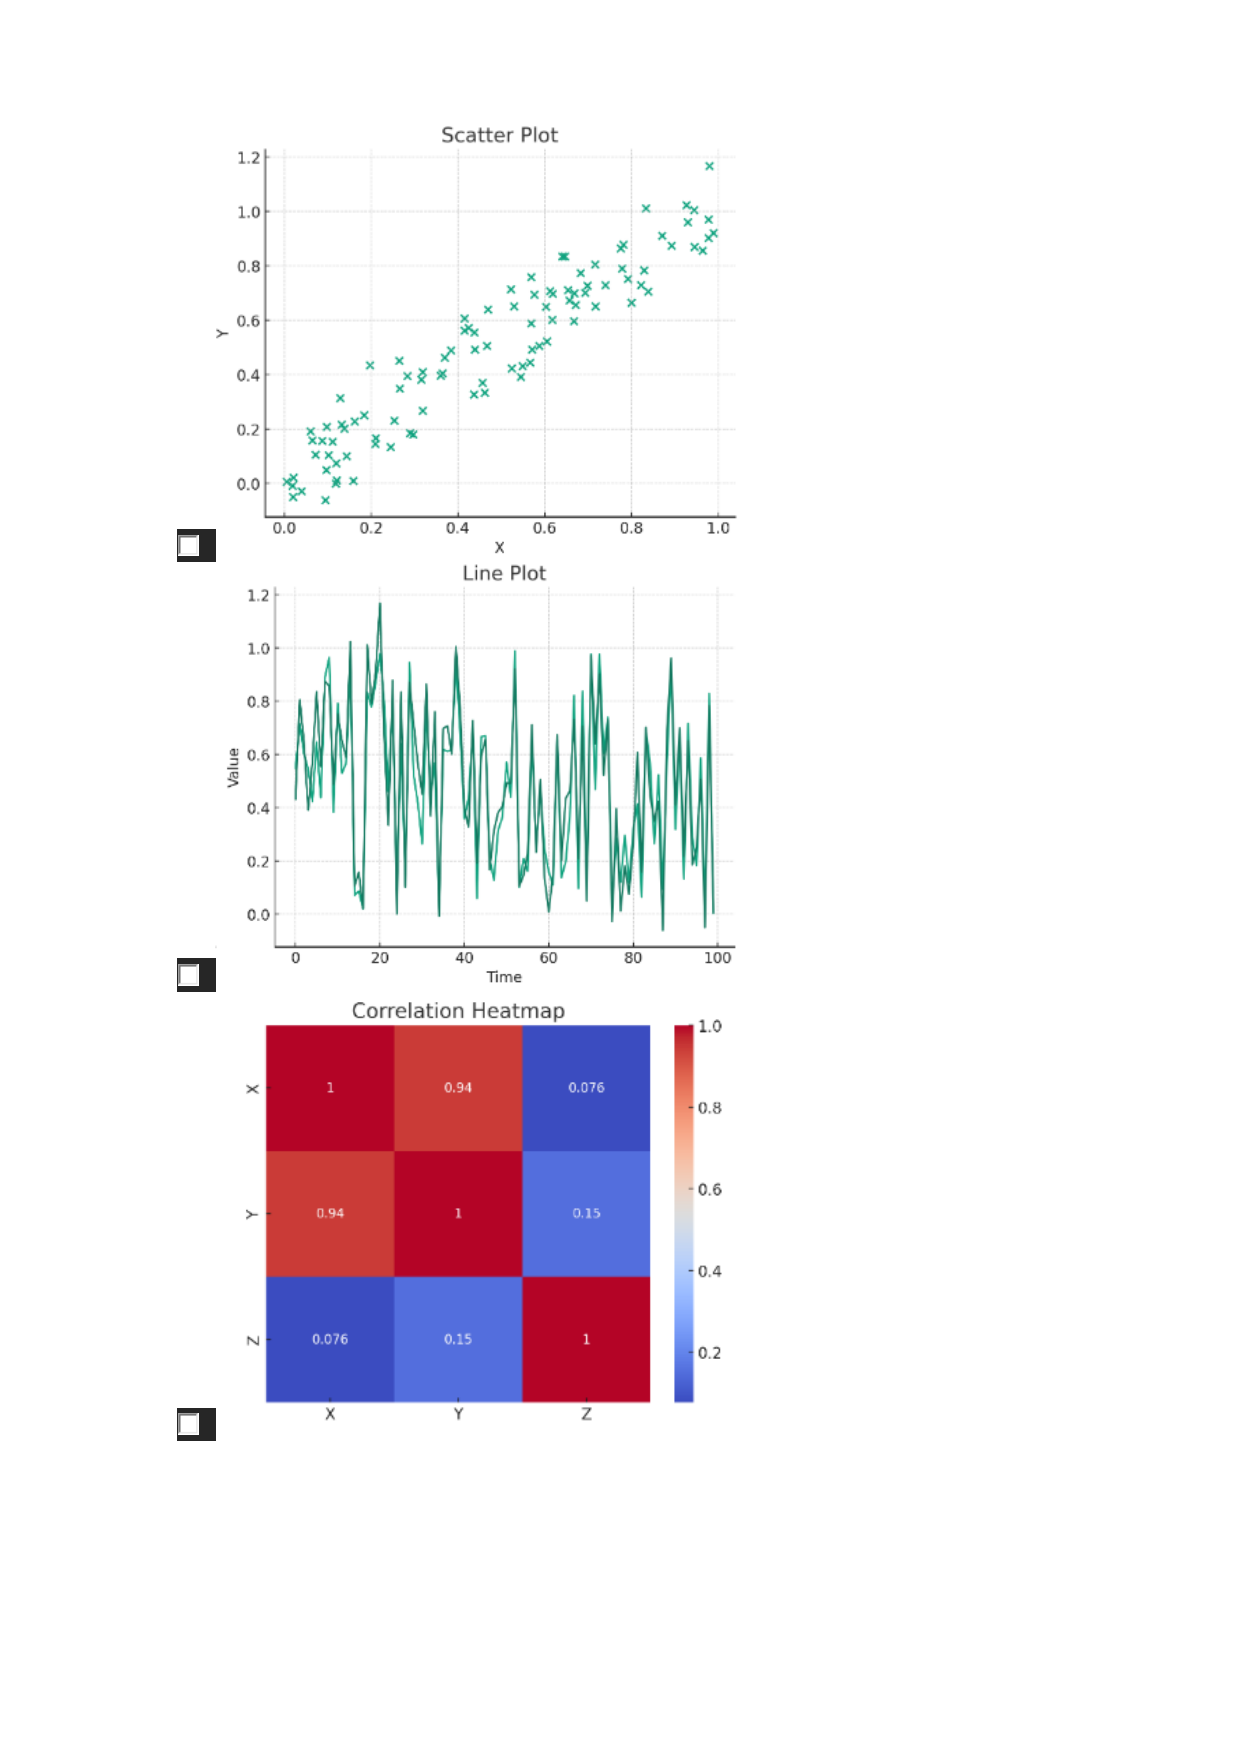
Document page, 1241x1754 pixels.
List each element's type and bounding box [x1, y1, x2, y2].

picture [215, 118, 744, 1442]
